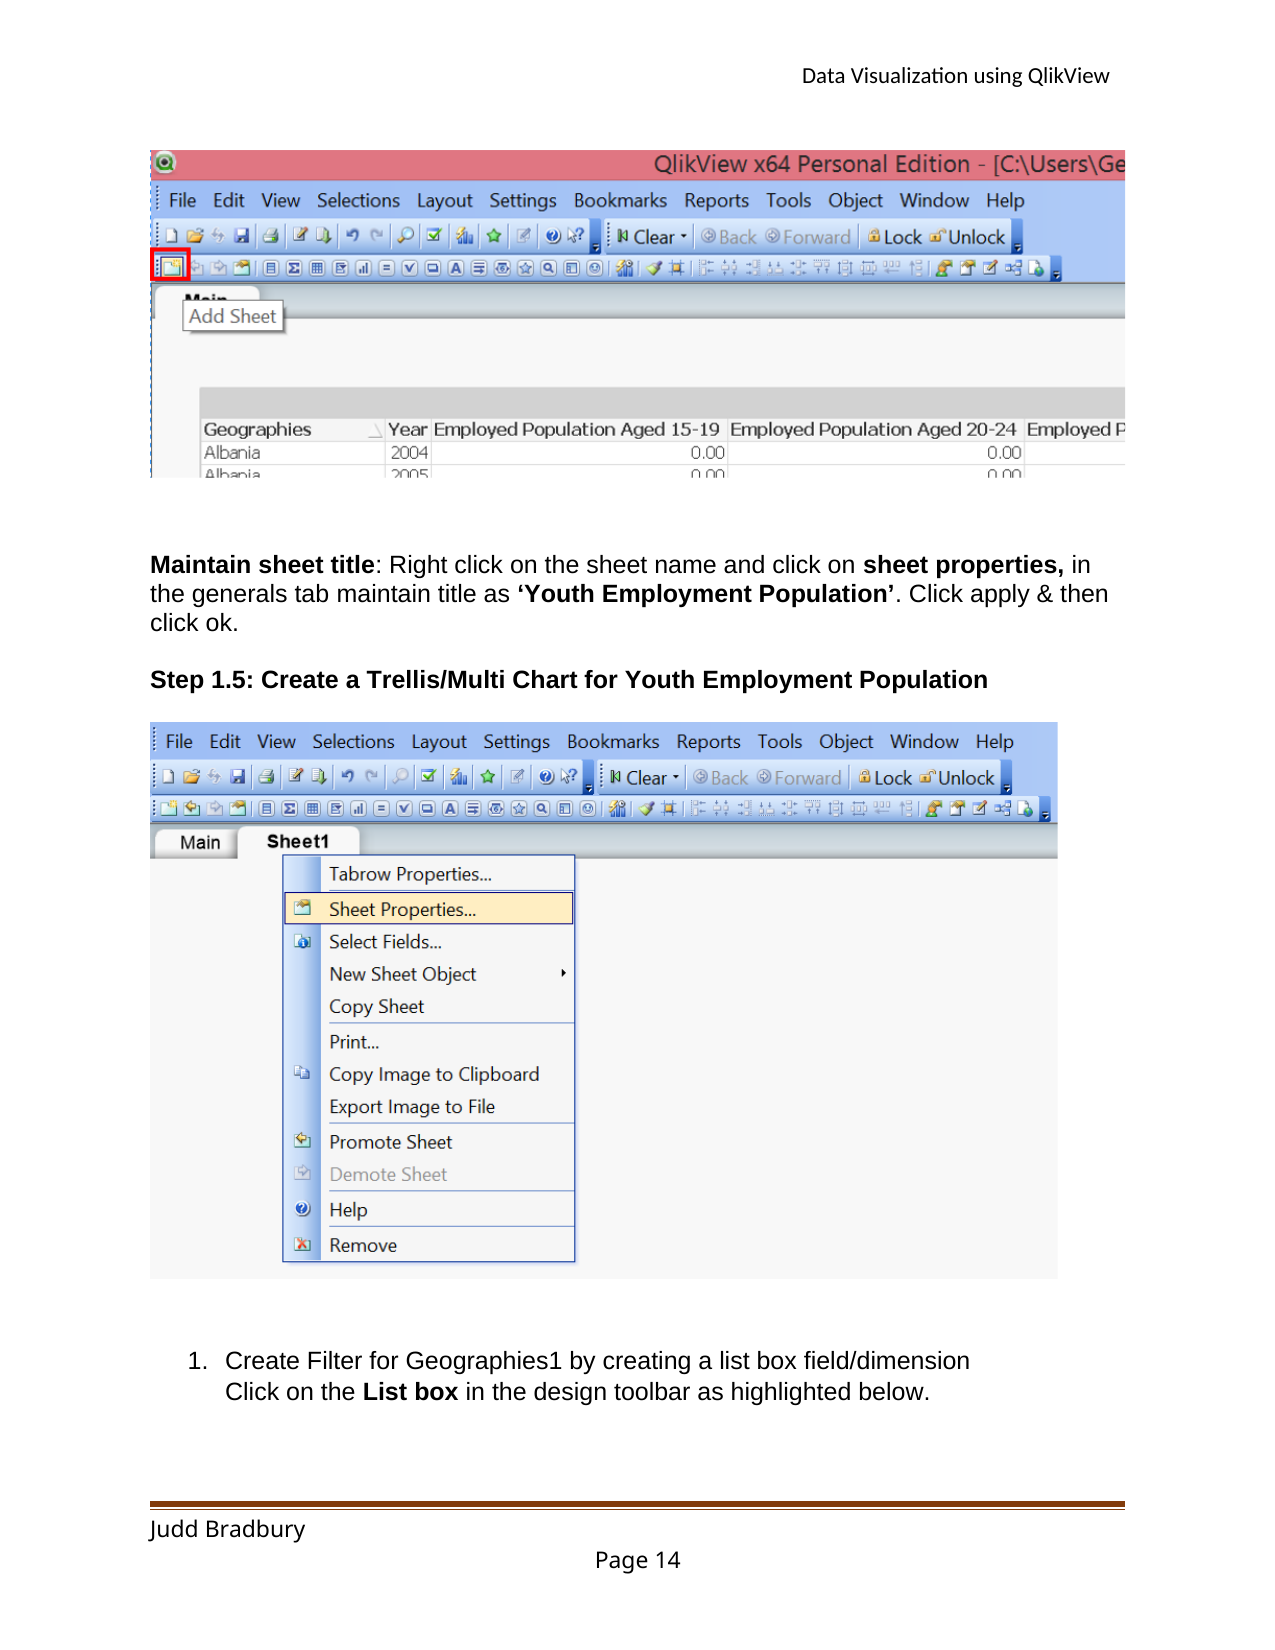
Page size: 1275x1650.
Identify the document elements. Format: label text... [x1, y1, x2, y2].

picture [150, 150, 1125, 484]
list Create Filter for Geographies1 by creating a list box field/dimension [187, 1346, 1125, 1374]
list Click on the List box in the design toolbar as highlighted below. [225, 1377, 1125, 1405]
text Step 1.5: Create a Trellis/Multi Chart for Youth Employment Population [150, 665, 1125, 694]
picture [150, 722, 1058, 1279]
text Maintain sheet title: Right click on the sheet name and click on sheet properties, in the generals tab maintain title as ‘Youth Employment Population’. Click apply & then click ok. [150, 550, 1125, 636]
